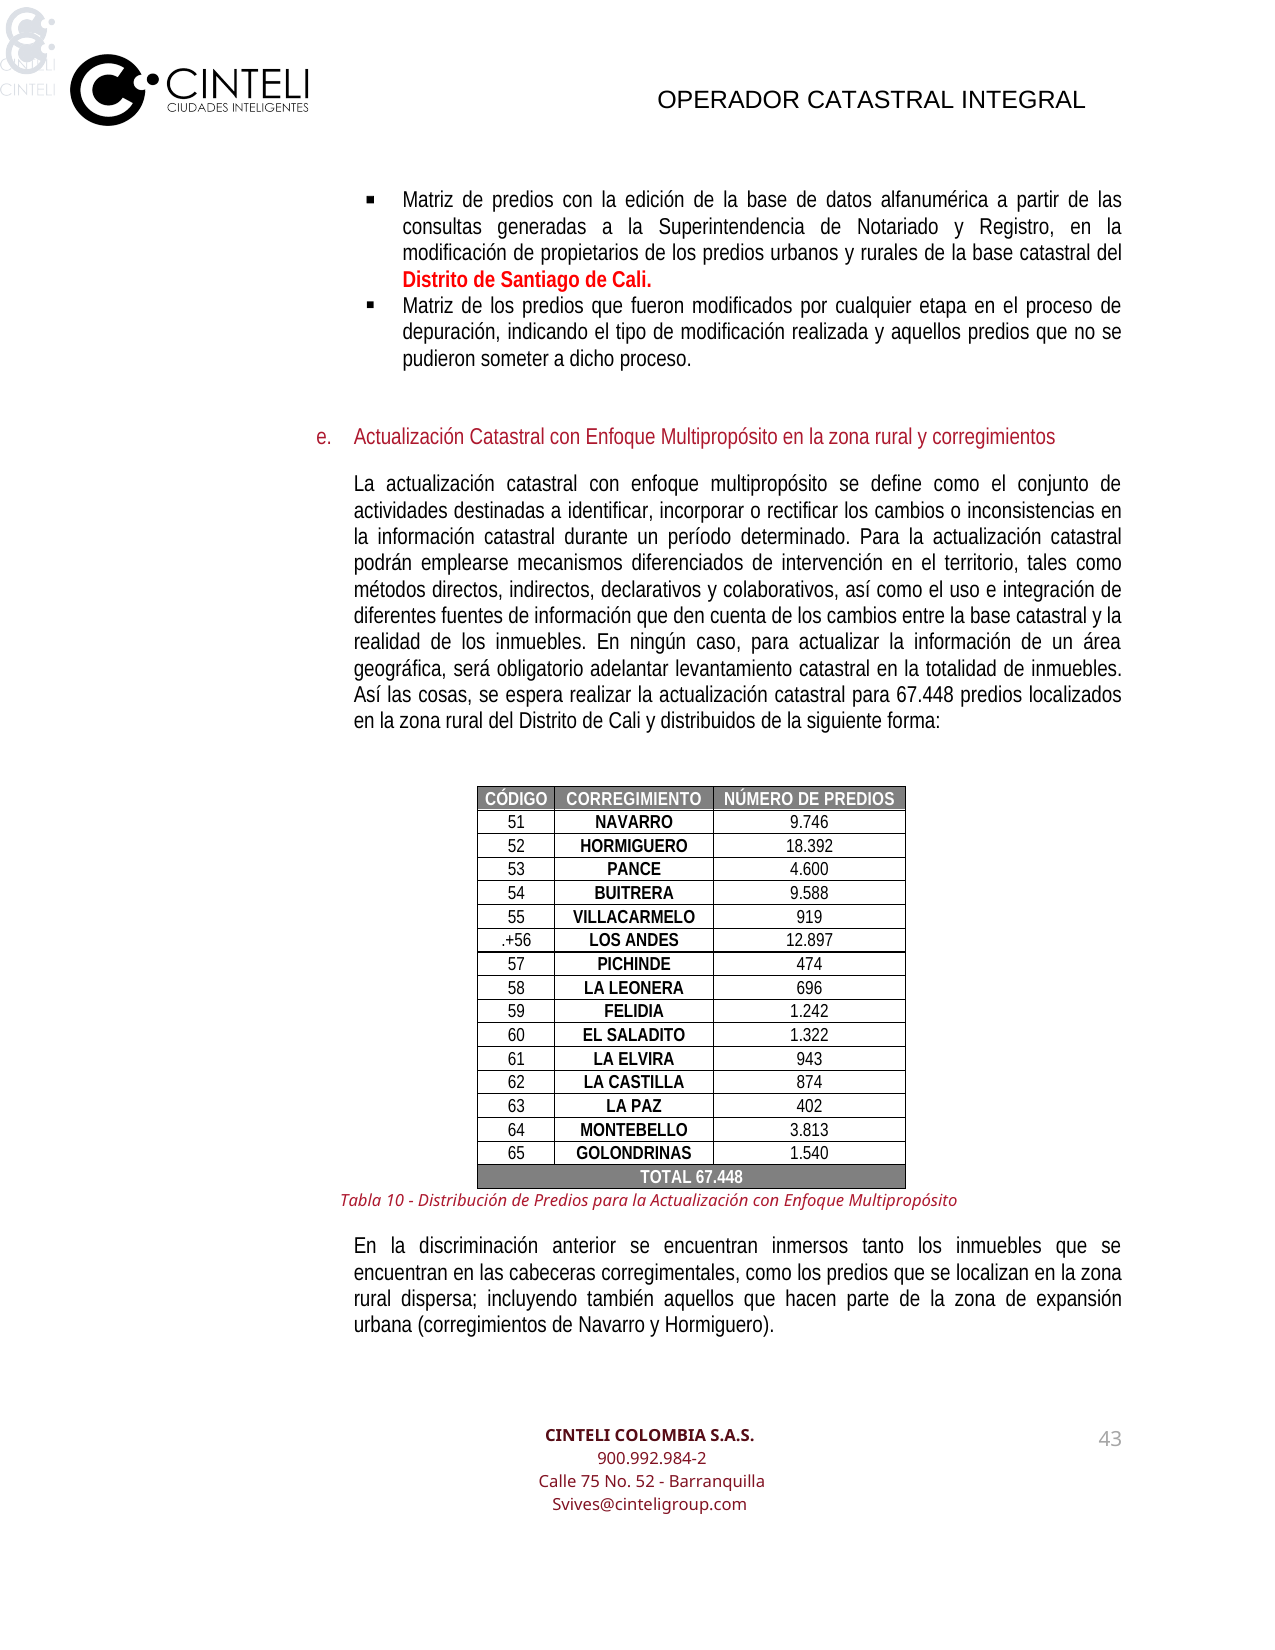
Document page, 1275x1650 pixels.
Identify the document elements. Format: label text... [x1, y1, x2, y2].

table_cell MONTEBELLO [555, 1118, 713, 1141]
table_cell 60 [478, 1023, 554, 1046]
table_header CÓDIGO [478, 787, 554, 809]
table_cell LA LEONERA [555, 976, 713, 999]
subtitle Actualización Catastral con Enfoque Multipropósito en la zona rural y corregimientos [316, 423, 1122, 449]
table_header CORREGIMIENTO [555, 787, 713, 809]
table_cell BUITRERA [555, 881, 713, 904]
table_cell LA CASTILLA [555, 1071, 713, 1093]
table_cell NAVARRO [555, 811, 713, 833]
table_cell FELIDIA [555, 1000, 713, 1022]
table_cell 63 [478, 1094, 554, 1117]
table_cell 64 [478, 1118, 554, 1141]
table_cell 402 [714, 1094, 905, 1117]
table_cell 58 [478, 976, 554, 999]
table_cell 65 [478, 1142, 554, 1164]
table_cell 4.600 [714, 858, 905, 880]
table_cell 52 [478, 834, 554, 857]
table_cell 919 [714, 905, 905, 928]
table_cell VILLACARMELO [555, 905, 713, 928]
table_cell 59 [478, 1000, 554, 1022]
table_cell PANCE [555, 858, 713, 880]
table_cell 1.242 [714, 1000, 905, 1022]
table_cell PICHINDE [555, 953, 713, 975]
table_cell TOTAL 67.448 [478, 1165, 905, 1188]
table_cell 943 [714, 1047, 905, 1069]
table_cell 12.897 [714, 929, 905, 951]
picture [63, 47, 310, 131]
table_cell 55 [478, 905, 554, 928]
table_cell 54 [478, 881, 554, 904]
list Matriz de predios con la edición de la base de datos alfanumérica a partir de las consultas generadas a la Superintendencia de Notariado y Registro, en la modificación de propietarios de los predios urbanos y rurales de la base catastral del Distrito de Santiago de Cali. [365, 186, 1122, 292]
table_cell 61 [478, 1047, 554, 1069]
table_cell HORMIGUERO [555, 834, 713, 857]
table_cell LA ELVIRA [555, 1047, 713, 1069]
table_cell 62 [478, 1071, 554, 1093]
list Matriz de los predios que fueron modificados por cualquier etapa en el proceso de depuración, indicando el tipo de modificación realizada y aquellos predios que no se pudieron someter a dicho proceso. [365, 292, 1122, 371]
table_cell 1.540 [714, 1142, 905, 1164]
text La actualización catastral con enfoque multipropósito se define como el conjunto de actividades destinadas a identificar, incorporar o rectificar los cambios o inconsistencias en la información catastral durante un período determinado. Para la actualización catastral podrán emplearse mecanismos diferenciados de intervención en el territorio, tales como métodos directos, indirectos, declarativos y colaborativos, así como el uso e integración de diferentes fuentes de información que den cuenta de los cambios entre la base catastral y la realidad de los inmuebles. En ningún caso, para actualizar la información de un área geográfica, será obligatorio adelantar levantamiento catastral en la totalidad de inmuebles. Así las cosas, se espera realizar la actualización catastral para 67.448 predios localizados en la zona rural del Distrito de Cali y distribuidos de la siguiente forma: [353, 470, 1122, 734]
table_cell 874 [714, 1071, 905, 1093]
table_cell 3.813 [714, 1118, 905, 1141]
table_cell 53 [478, 858, 554, 880]
table_cell 1.322 [714, 1023, 905, 1046]
table_cell 18.392 [714, 834, 905, 857]
table_cell 9.588 [714, 881, 905, 904]
table_cell LOS ANDES [555, 929, 713, 951]
table_cell LA PAZ [555, 1094, 713, 1117]
table_cell 696 [714, 976, 905, 999]
table_cell 9.746 [714, 811, 905, 833]
table_cell .+56 [478, 929, 554, 951]
table_cell GOLONDRINAS [555, 1142, 713, 1164]
table_cell EL SALADITO [555, 1023, 713, 1046]
table_cell 51 [478, 811, 554, 833]
table_header NÚMERO DE PREDIOS [714, 787, 905, 809]
table_cell 57 [478, 953, 554, 975]
table_cell 474 [714, 953, 905, 975]
text En la discriminación anterior se encuentran inmersos tanto los inmuebles que se encuentran en las cabeceras corregimentales, como los predios que se localizan en la zona rural dispersa; incluyendo también aquellos que hacen parte de la zona de expansión urbana (corregimientos de Navarro y Hormiguero). [353, 1232, 1122, 1338]
